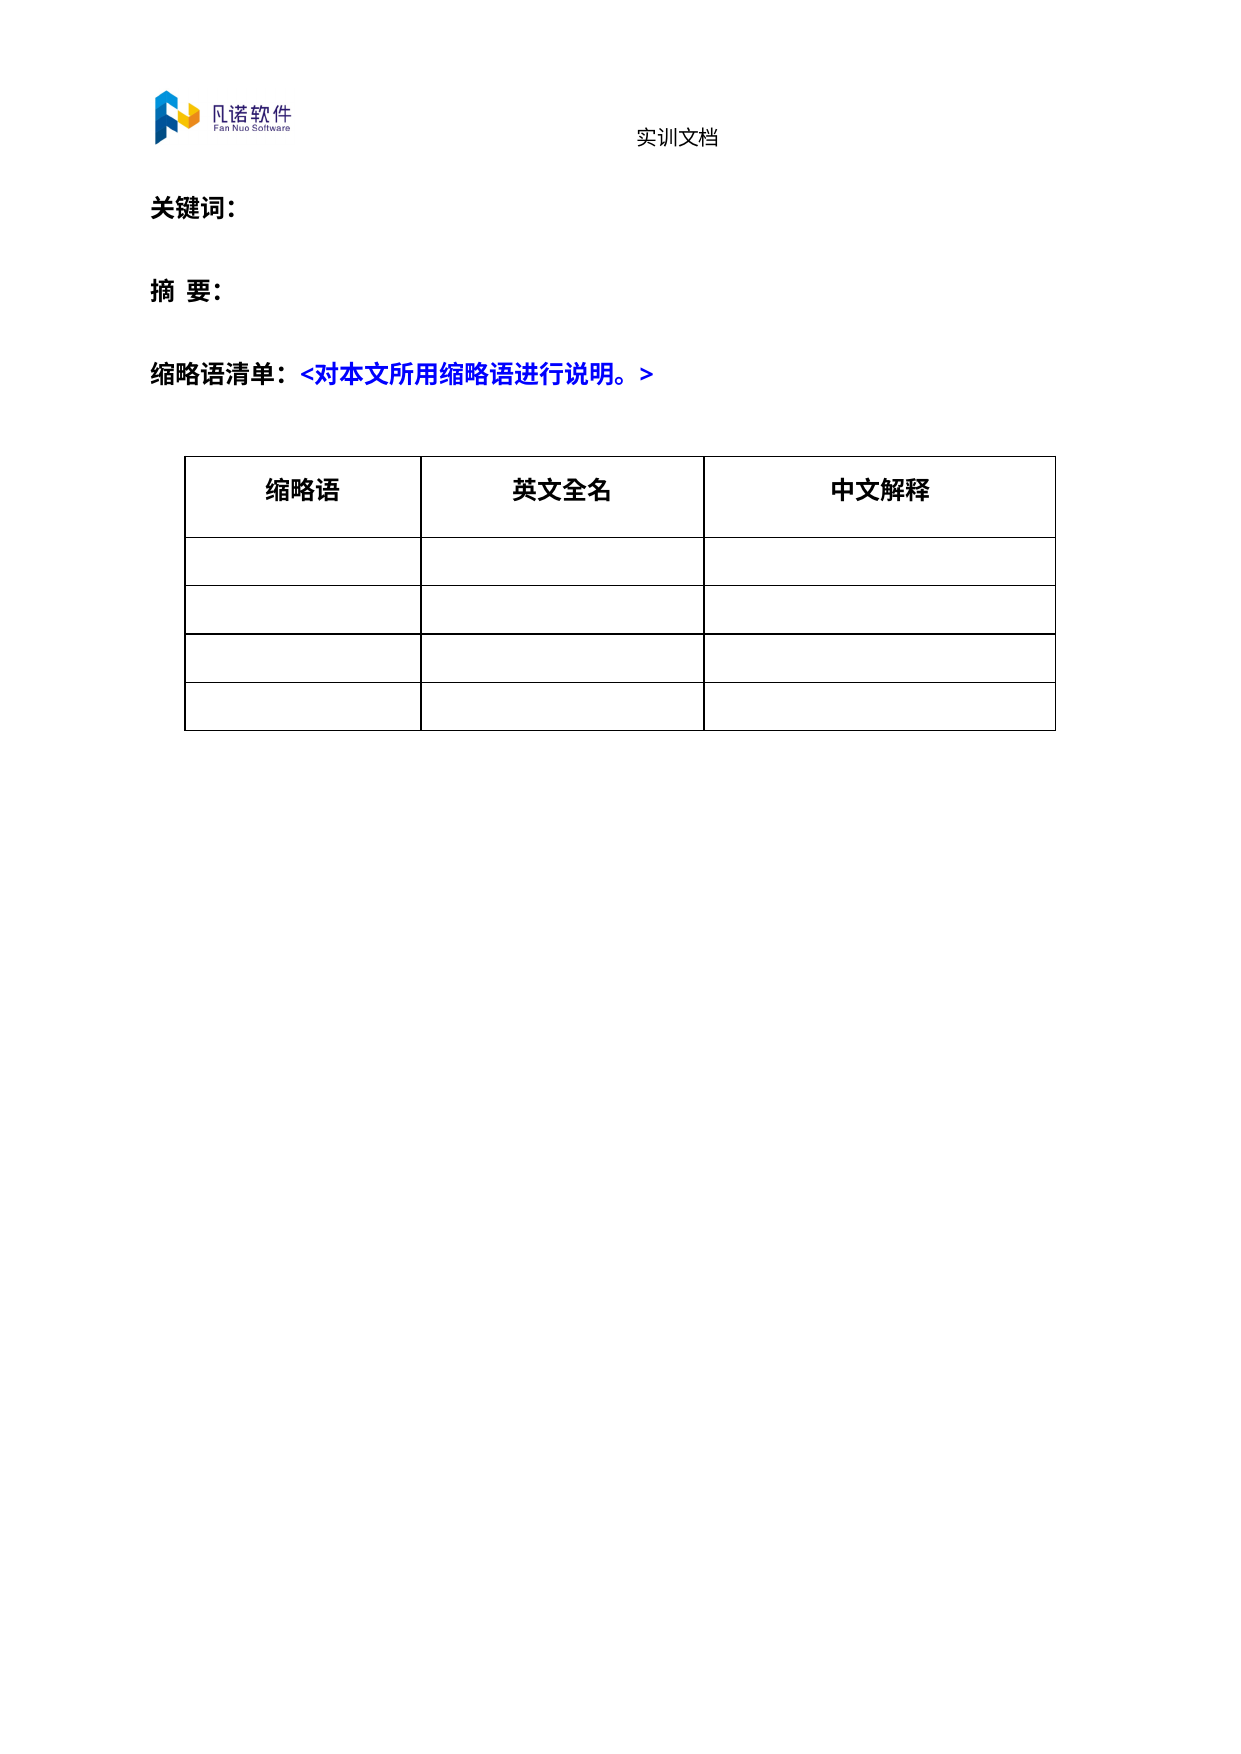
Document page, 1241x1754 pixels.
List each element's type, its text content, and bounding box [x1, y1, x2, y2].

table_header 缩略语 [186, 457, 420, 536]
table_cell [422, 538, 703, 585]
table_cell [705, 683, 1055, 730]
table_cell [422, 586, 703, 633]
table_cell [186, 538, 420, 585]
picture [150, 88, 295, 145]
table_header 英文全名 [422, 457, 703, 536]
table_cell [705, 586, 1055, 633]
table_cell [186, 635, 420, 681]
table_cell [186, 683, 420, 730]
text 缩略语清单：<对本文所用缩略语进行说明。> [150, 340, 1090, 405]
table_cell [422, 635, 703, 681]
table_header 中文解释 [705, 457, 1055, 536]
text 关键词： [150, 174, 1090, 239]
table_cell [186, 586, 420, 633]
table_cell [705, 635, 1055, 681]
text 摘 要： [150, 257, 1090, 322]
table_cell [705, 538, 1055, 585]
table_cell [422, 683, 703, 730]
